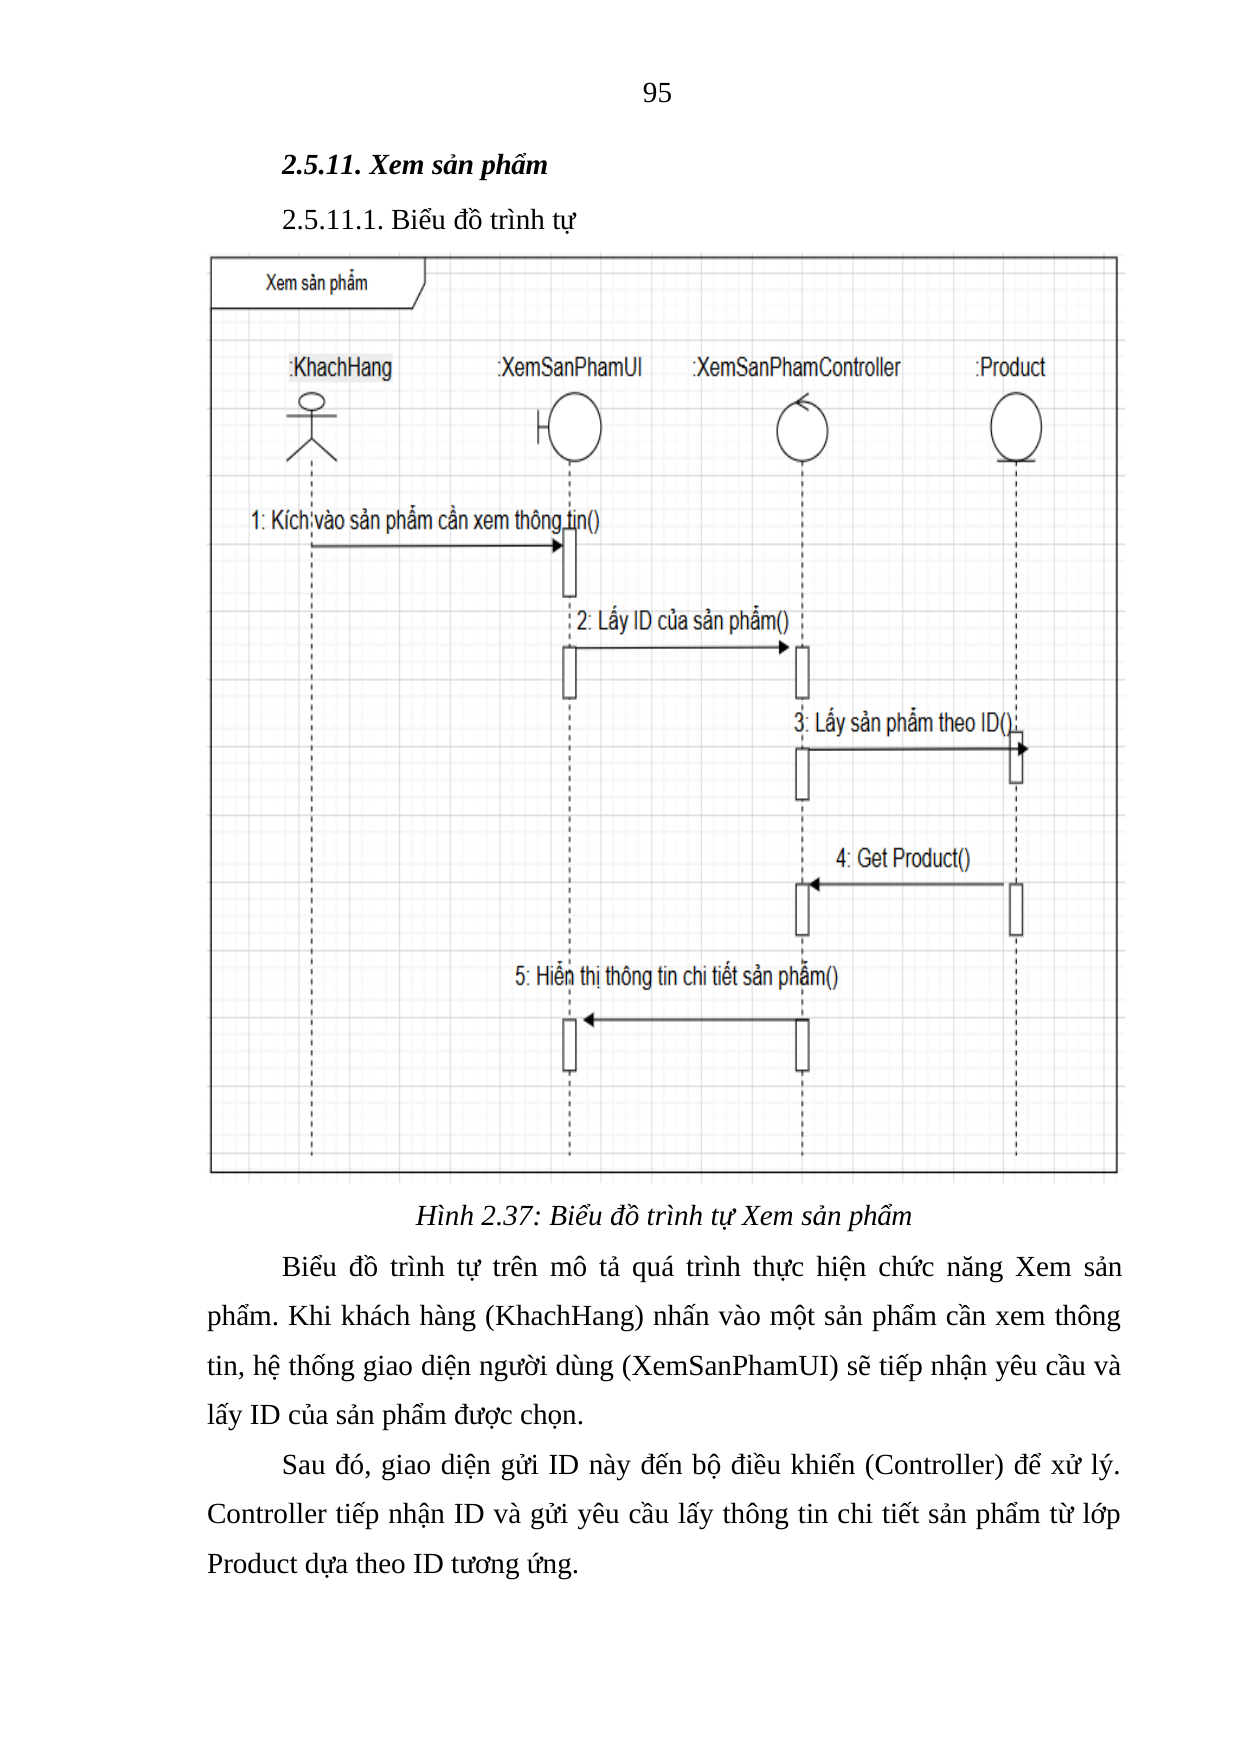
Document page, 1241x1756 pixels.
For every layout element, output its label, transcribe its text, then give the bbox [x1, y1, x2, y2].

subtitle Xem sản phẩm [282, 147, 1137, 181]
text Biểu đồ trình tự trên mô tả quá trình thực hiện chức năng Xem sản phẩm. Khi khách hàng (KhachHang) nhấn vào một sản phẩm cần xem thông tin, hệ thống giao diện người dùng (XemSanPhamUI) sẽ tiếp nhận yêu cầu và lấy ID của sản phẩm được chọn. [207, 1249, 1122, 1431]
picture [206, 252, 1126, 1183]
text Hình 2.37: Biểu đồ trình tự Xem sản phẩm [416, 264, 1137, 1231]
text Sau đó, giao diện gửi ID này đến bộ điều khiển (Controller) để xử lý. Controller tiếp nhận ID và gửi yêu cầu lấy thông tin chi tiết sản phẩm từ lớp Product dựa theo ID tương ứng. [207, 1447, 1121, 1579]
list Biểu đồ trình tự [282, 202, 1137, 236]
